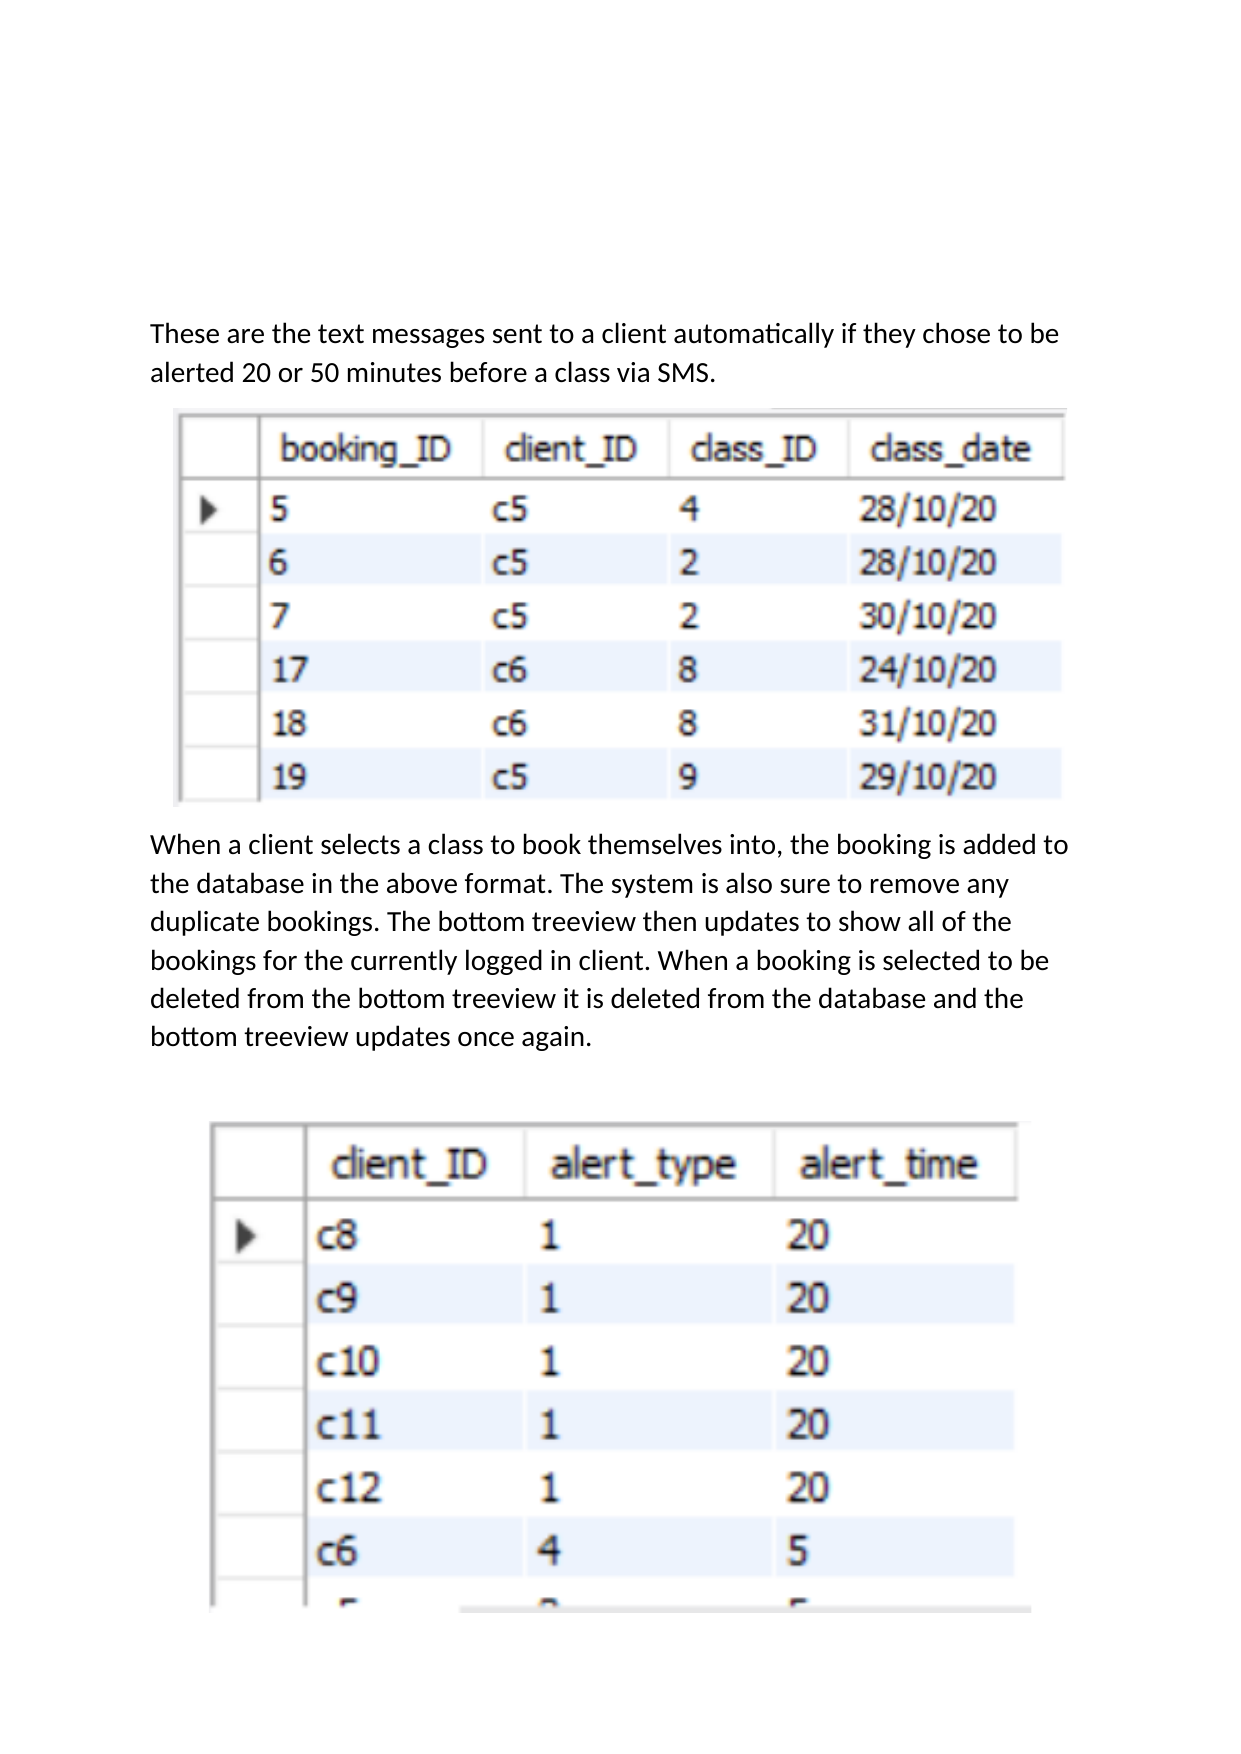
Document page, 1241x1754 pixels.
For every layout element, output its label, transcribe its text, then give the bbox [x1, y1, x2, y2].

picture [173, 408, 1068, 807]
text These are the text messages sent to a client automatically if they chose to be alerted 20 or 50 minutes before a class via SMS. [150, 315, 1090, 389]
picture [208, 1121, 1032, 1613]
